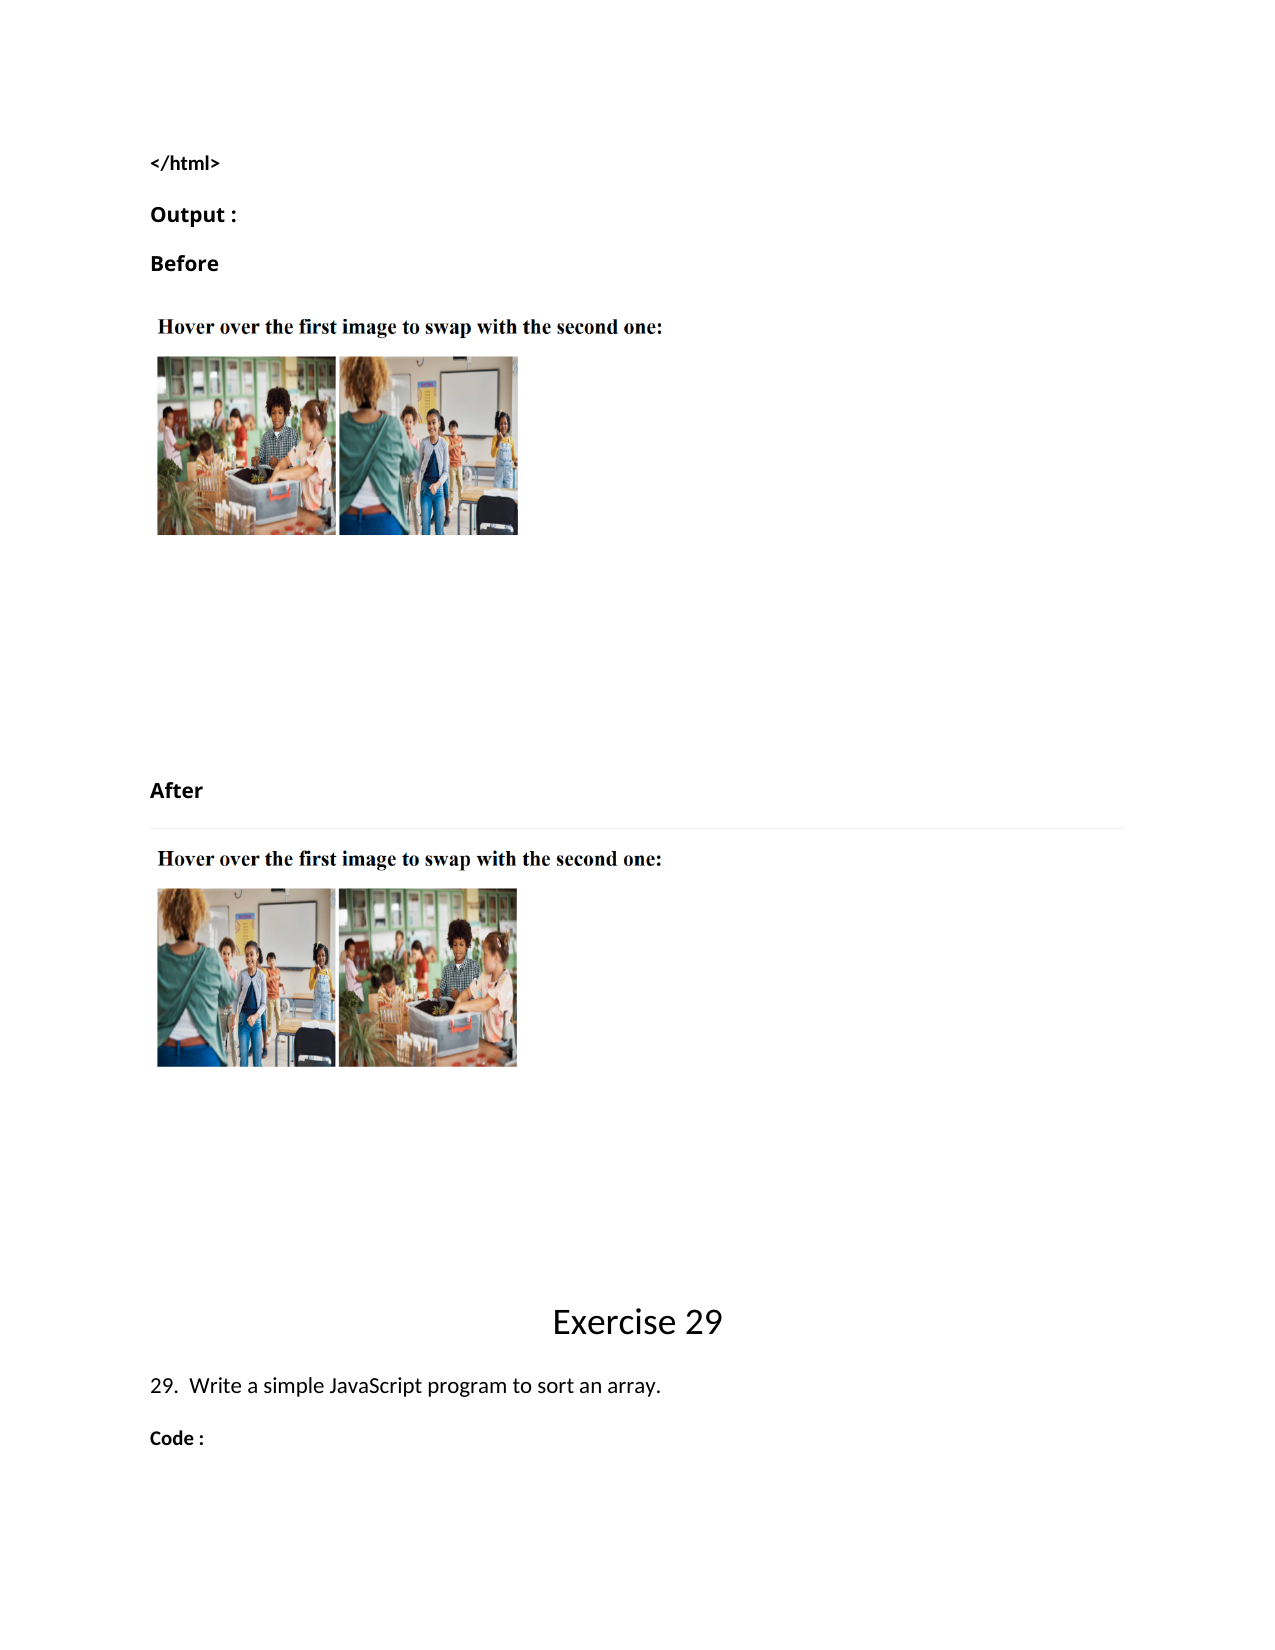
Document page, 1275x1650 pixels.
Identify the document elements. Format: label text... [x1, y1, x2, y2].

text Before [150, 249, 1125, 278]
picture [150, 298, 1125, 756]
text 29. Write a simple JavaScript program to sort an array. [150, 1372, 1125, 1400]
text Exercise 29 [150, 1298, 1125, 1344]
text Output : [150, 200, 1125, 228]
text After [150, 776, 1125, 805]
text </html> [150, 150, 1125, 175]
text Code : [150, 1425, 1125, 1450]
picture [150, 825, 1125, 1278]
